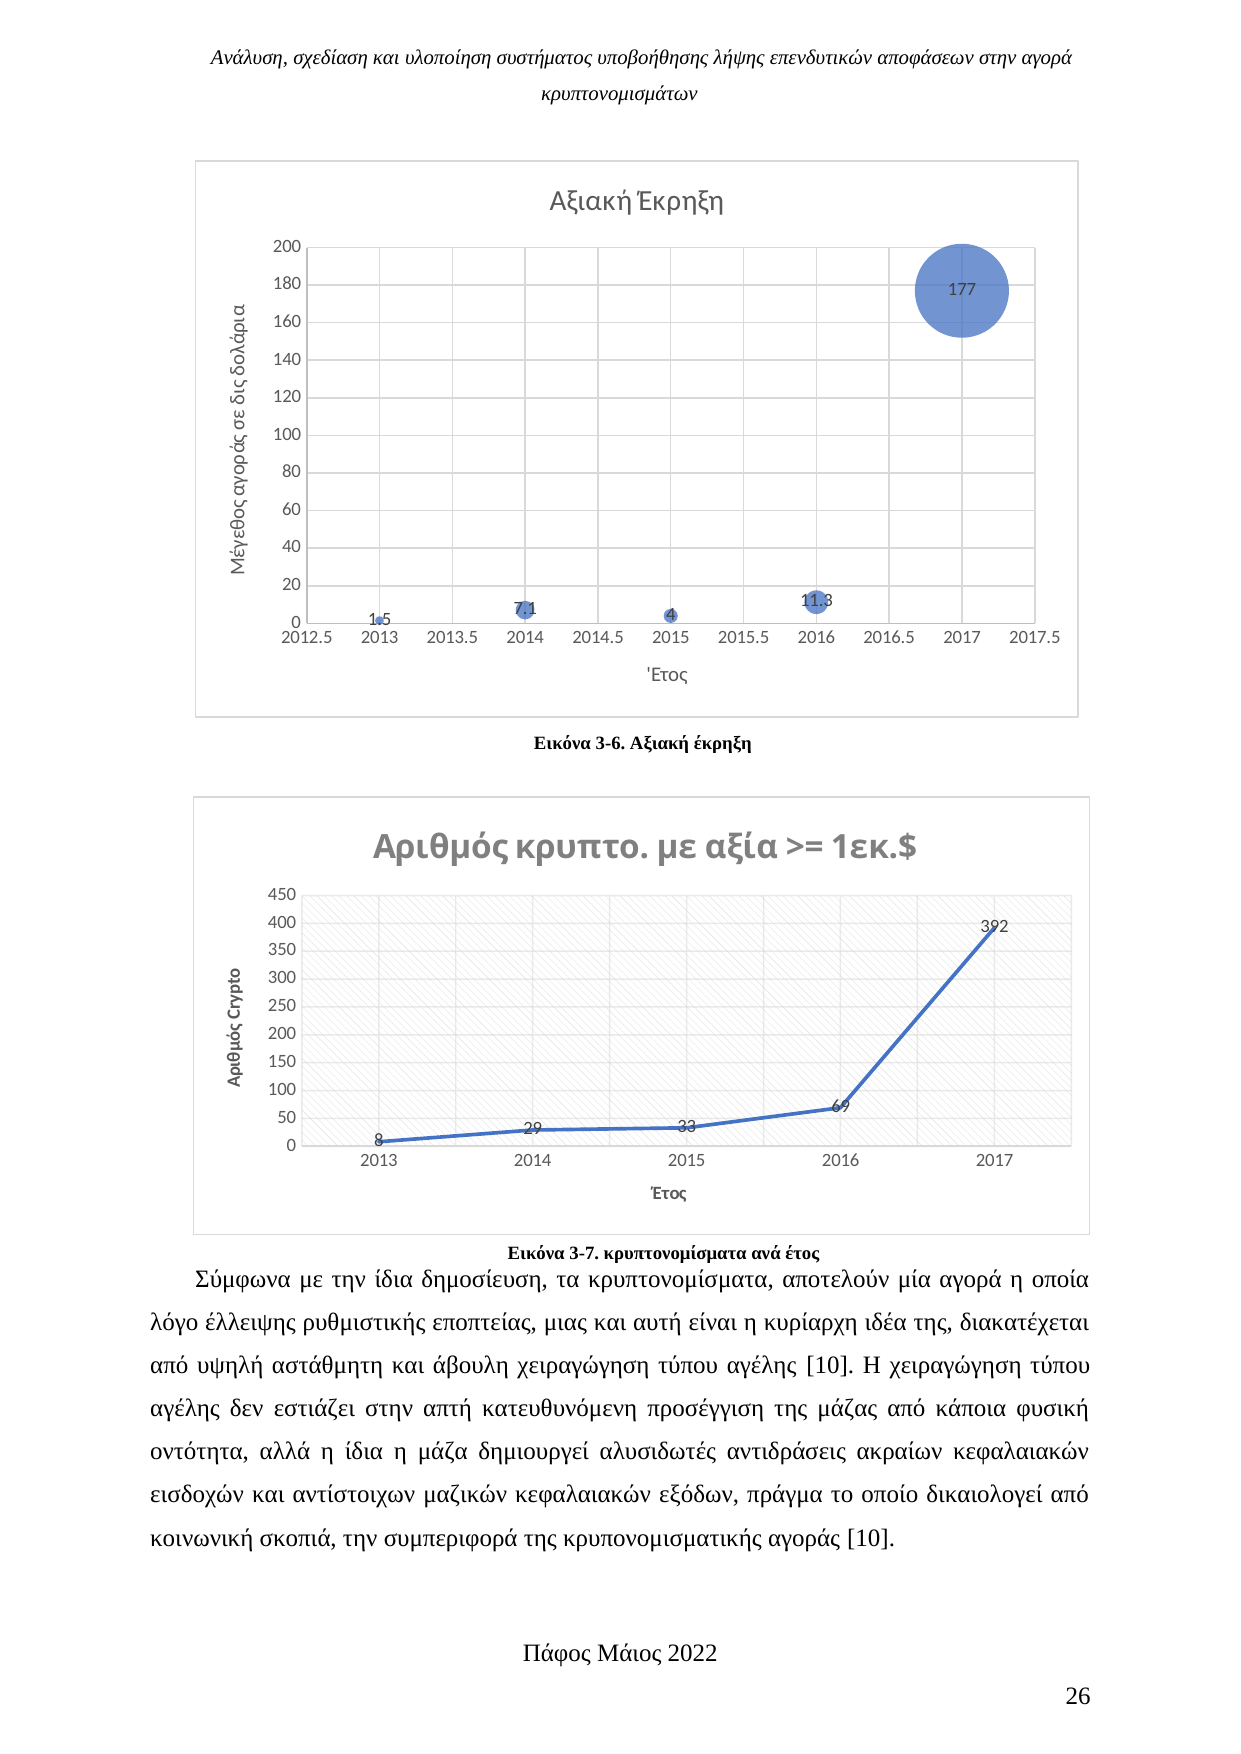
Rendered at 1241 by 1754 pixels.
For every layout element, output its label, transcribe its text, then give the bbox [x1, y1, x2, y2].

text Σύμφωνα με την ίδια δημοσίευση, τα κρυπτονομίσματα, αποτελούν μία αγορά η οποία λόγο έλλειψης ρυθμιστικής εποπτείας, μιας και αυτή είναι η κυρίαρχη ιδέα της, διακατέχεται από υψηλή αστάθμητη και άβουλη χειραγώγηση τύπου αγέλης . Η χειραγώγηση τύπου αγέλης δεν εστιάζει στην απτή κατευθυνόμενη προσέγγιση της μάζας από κάποια φυσική οντότητα, αλλά η ίδια η μάζα δημιουργεί αλυσιδωτές αντιδράσεις ακραίων κεφαλαιακών εισδοχών και αντίστοιχων μαζικών κεφαλαιακών εξόδων, πράγμα το οποίο δικαιολογεί από κοινωνική σκοπιά, την συμπεριφορά της κρυπονομισματικής αγοράς . [150, 807, 1090, 1551]
